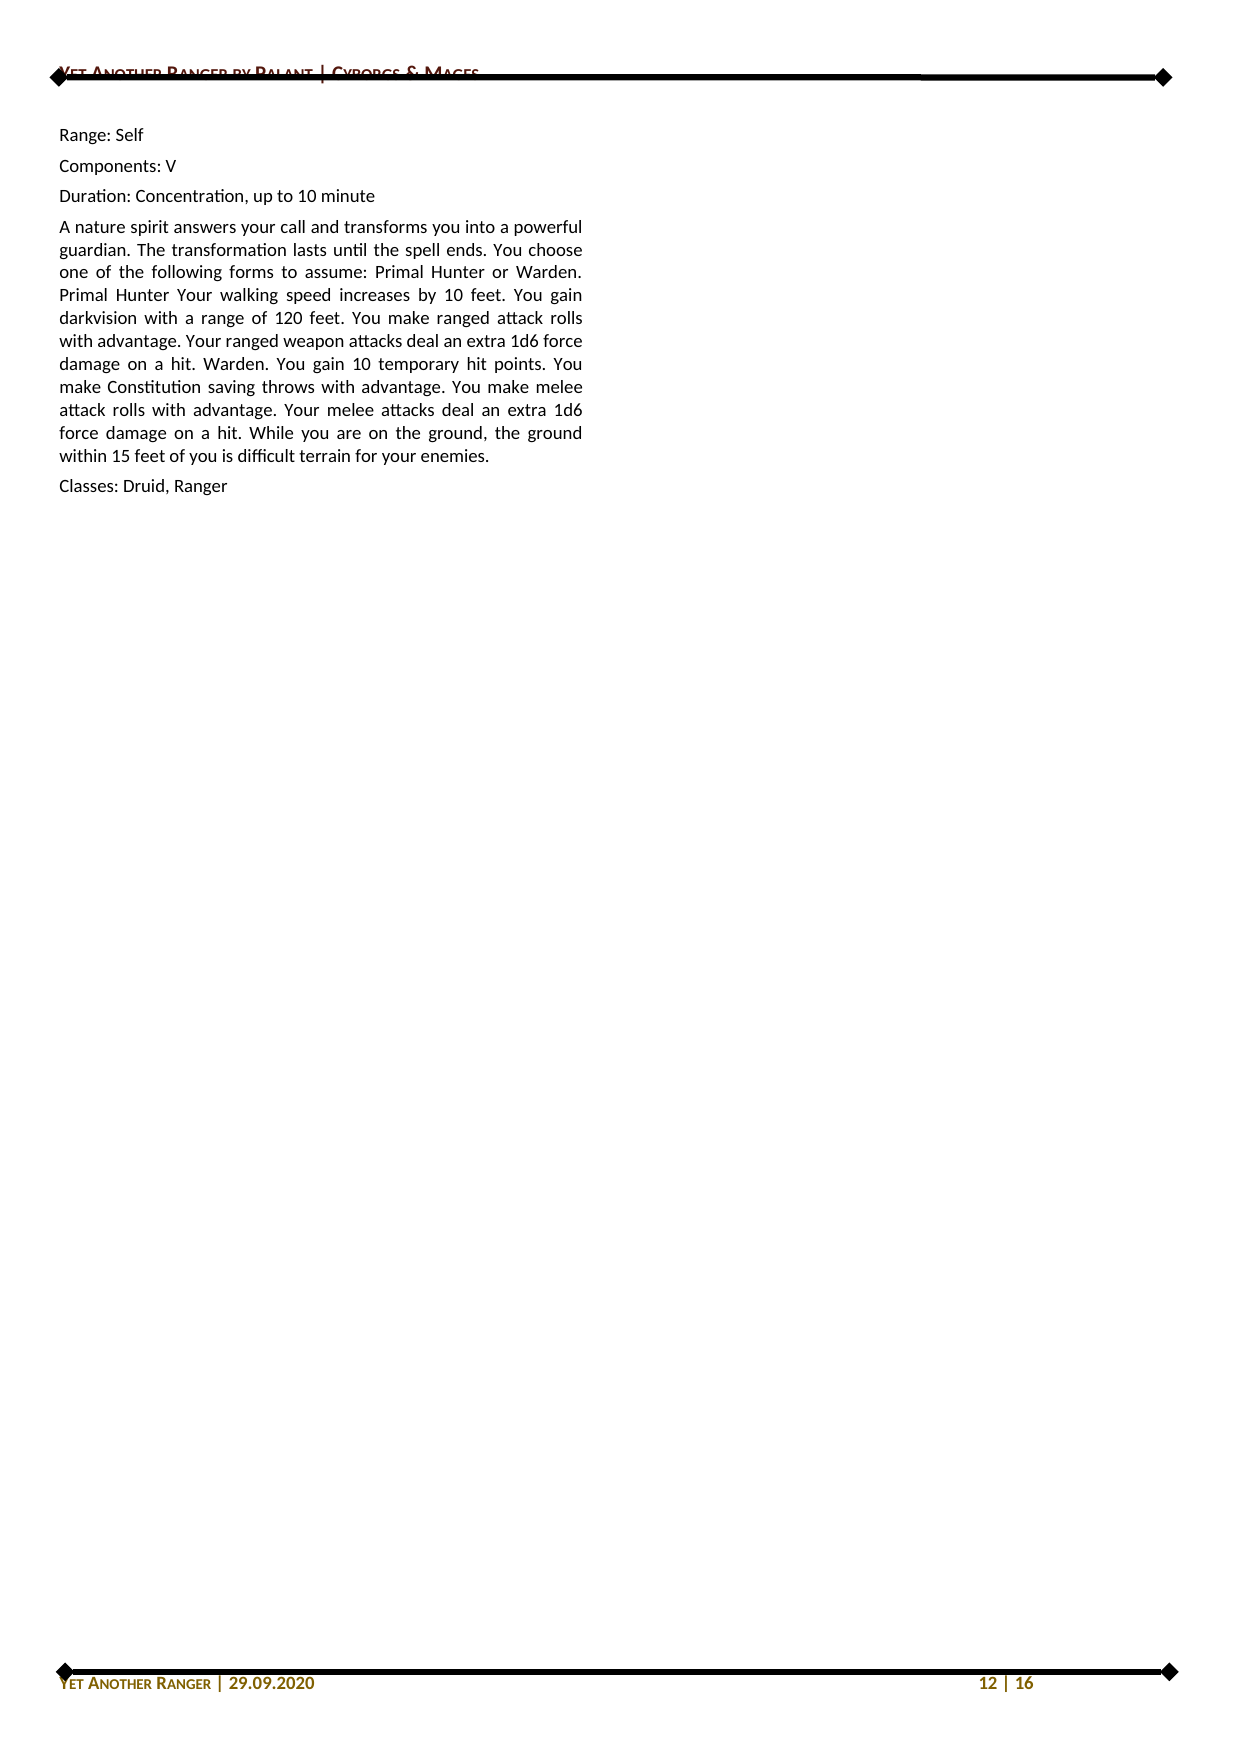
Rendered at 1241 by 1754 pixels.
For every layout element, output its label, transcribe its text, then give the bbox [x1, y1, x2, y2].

text Classes: Druid, Ranger [59, 474, 583, 497]
text Duration: Concentration, up to 10 minute [59, 184, 583, 207]
text Components: V [59, 154, 583, 177]
text Range: Self [59, 123, 583, 146]
text A nature spirit answers your call and transforms you into a powerful guardian. The transformation lasts until the spell ends. You choose one of the following forms to assume: Primal Hunter or Warden. Primal Hunter Your walking speed increases by 10 feet. You gain darkvision with a range of 120 feet. You make ranged attack rolls with advantage. Your ranged weapon attacks deal an extra 1d6 force damage on a hit. Warden. You gain 10 temporary hit points. You make Constitution saving throws with advantage. You make melee attack rolls with advantage. Your melee attacks deal an extra 1d6 force damage on a hit. While you are on the ground, the ground within 15 feet of you is difficult terrain for your enemies. [59, 215, 583, 467]
